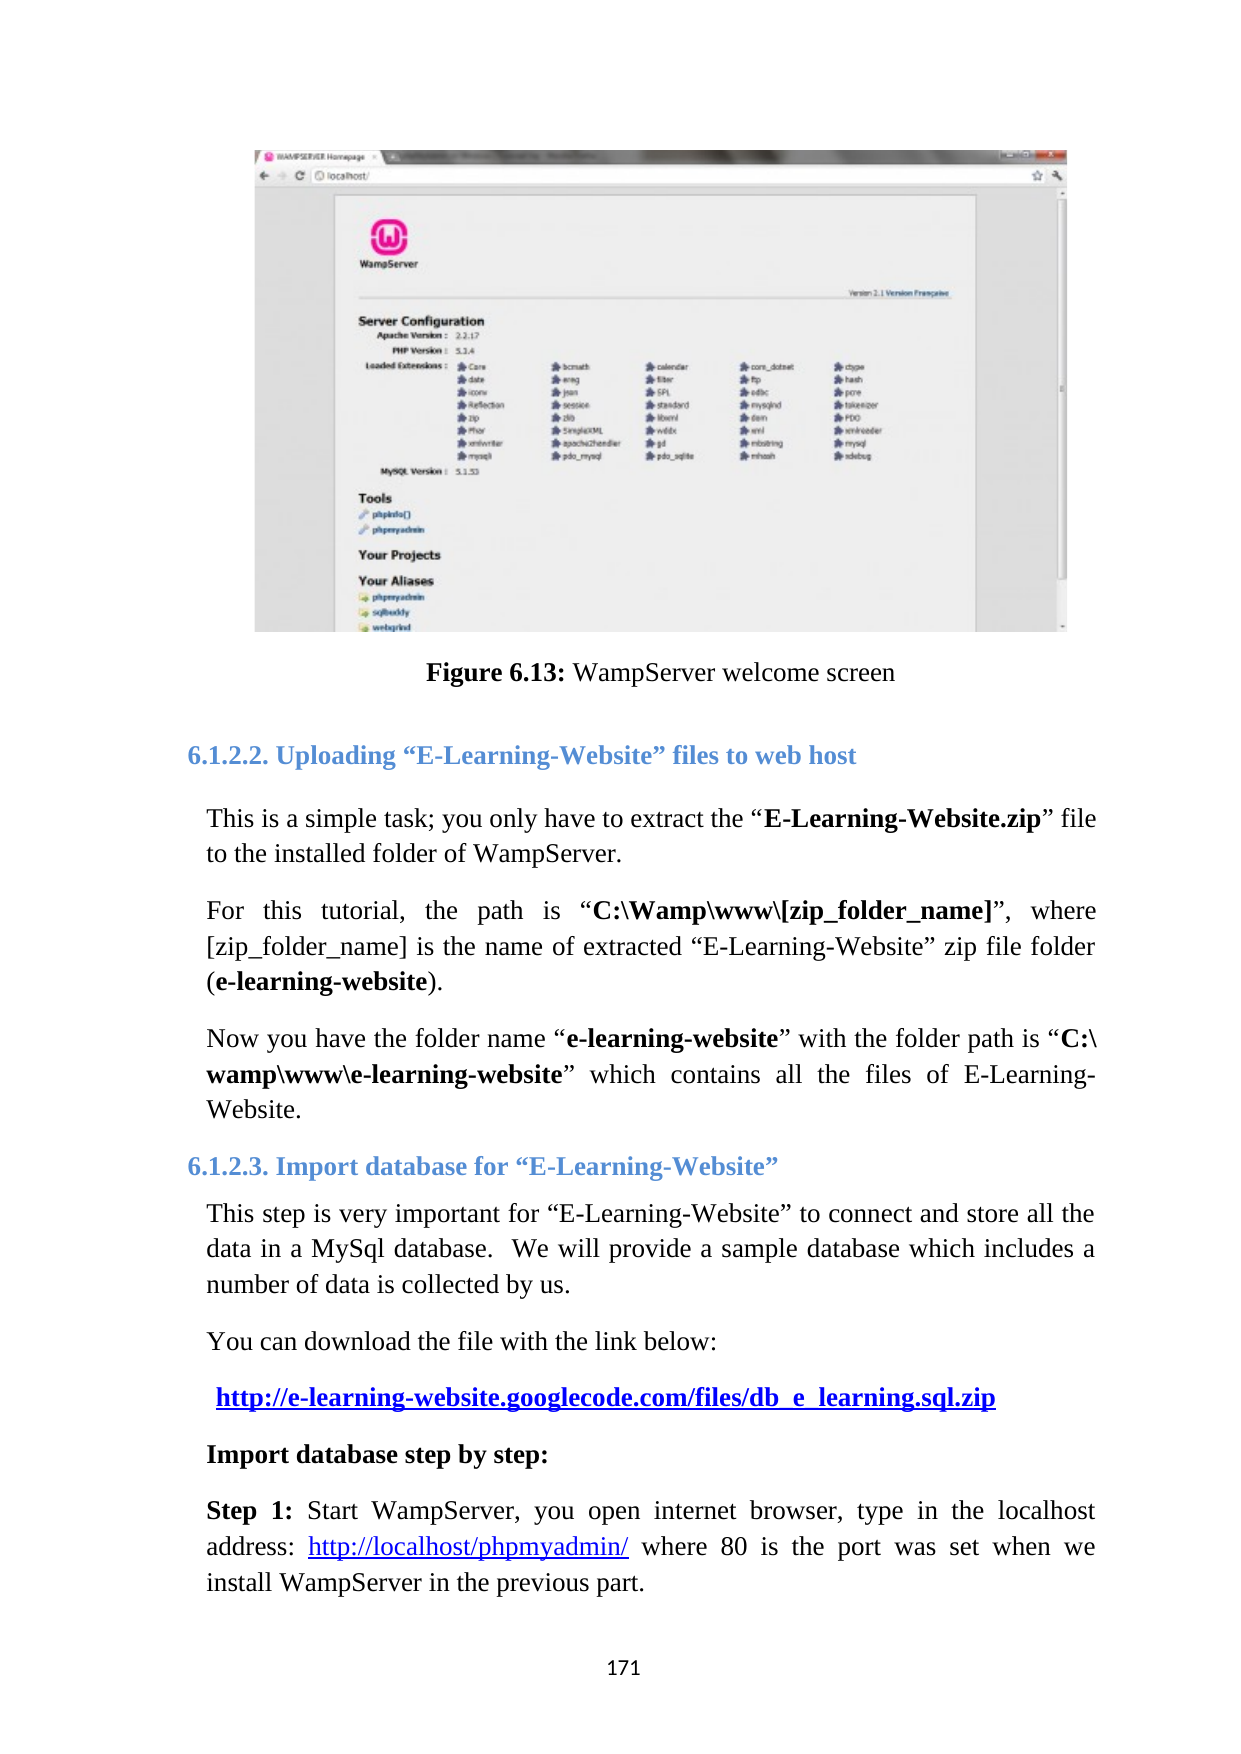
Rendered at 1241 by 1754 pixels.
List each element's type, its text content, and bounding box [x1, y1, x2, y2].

text This is a simple task; you only have to extract the “E-Learning-Website.zip” file to the installed folder of WampServer. [206, 802, 1097, 868]
text This step is very important for “E-Learning-Website” to connect and store all the data in a MySql database. We will provide a sample database which includes a number of data is collected by us. [206, 1197, 1097, 1299]
picture [254, 150, 1068, 632]
text Step 1: Start WampServer, you open internet browser, type in the localhost address: http://localhost/phpmyadmin/ where 80 is the port was set when we install WampServer in the previous part. [206, 1494, 1097, 1597]
text Import database step by step: [206, 1438, 1097, 1469]
text Figure 6.13: WampServer welcome screen [225, 656, 1097, 687]
subtitle 6.1.2.2. Uploading “E-Learning-Website” files to web host [187, 739, 1097, 771]
text For this tutorial, the path is “C:\Wamp\www\[zip_folder_name]”, where [zip_folder_name] is the name of extracted “E-Learning-Website” zip file folder (e-learning-website). [206, 894, 1097, 997]
subtitle 6.1.2.3. Import database for “E-Learning-Website” [187, 1150, 1097, 1181]
text http://e-learning-website.googlecode.com/files/db_e_learning.sql.zip [216, 1381, 1097, 1412]
text Now you have the folder name “e-learning-website” with the folder path is “C:\wamp\www\e-learning-website” which contains all the files of E-Learning-Website. [206, 1022, 1097, 1124]
text You can download the file with the link below: [206, 1325, 1097, 1356]
